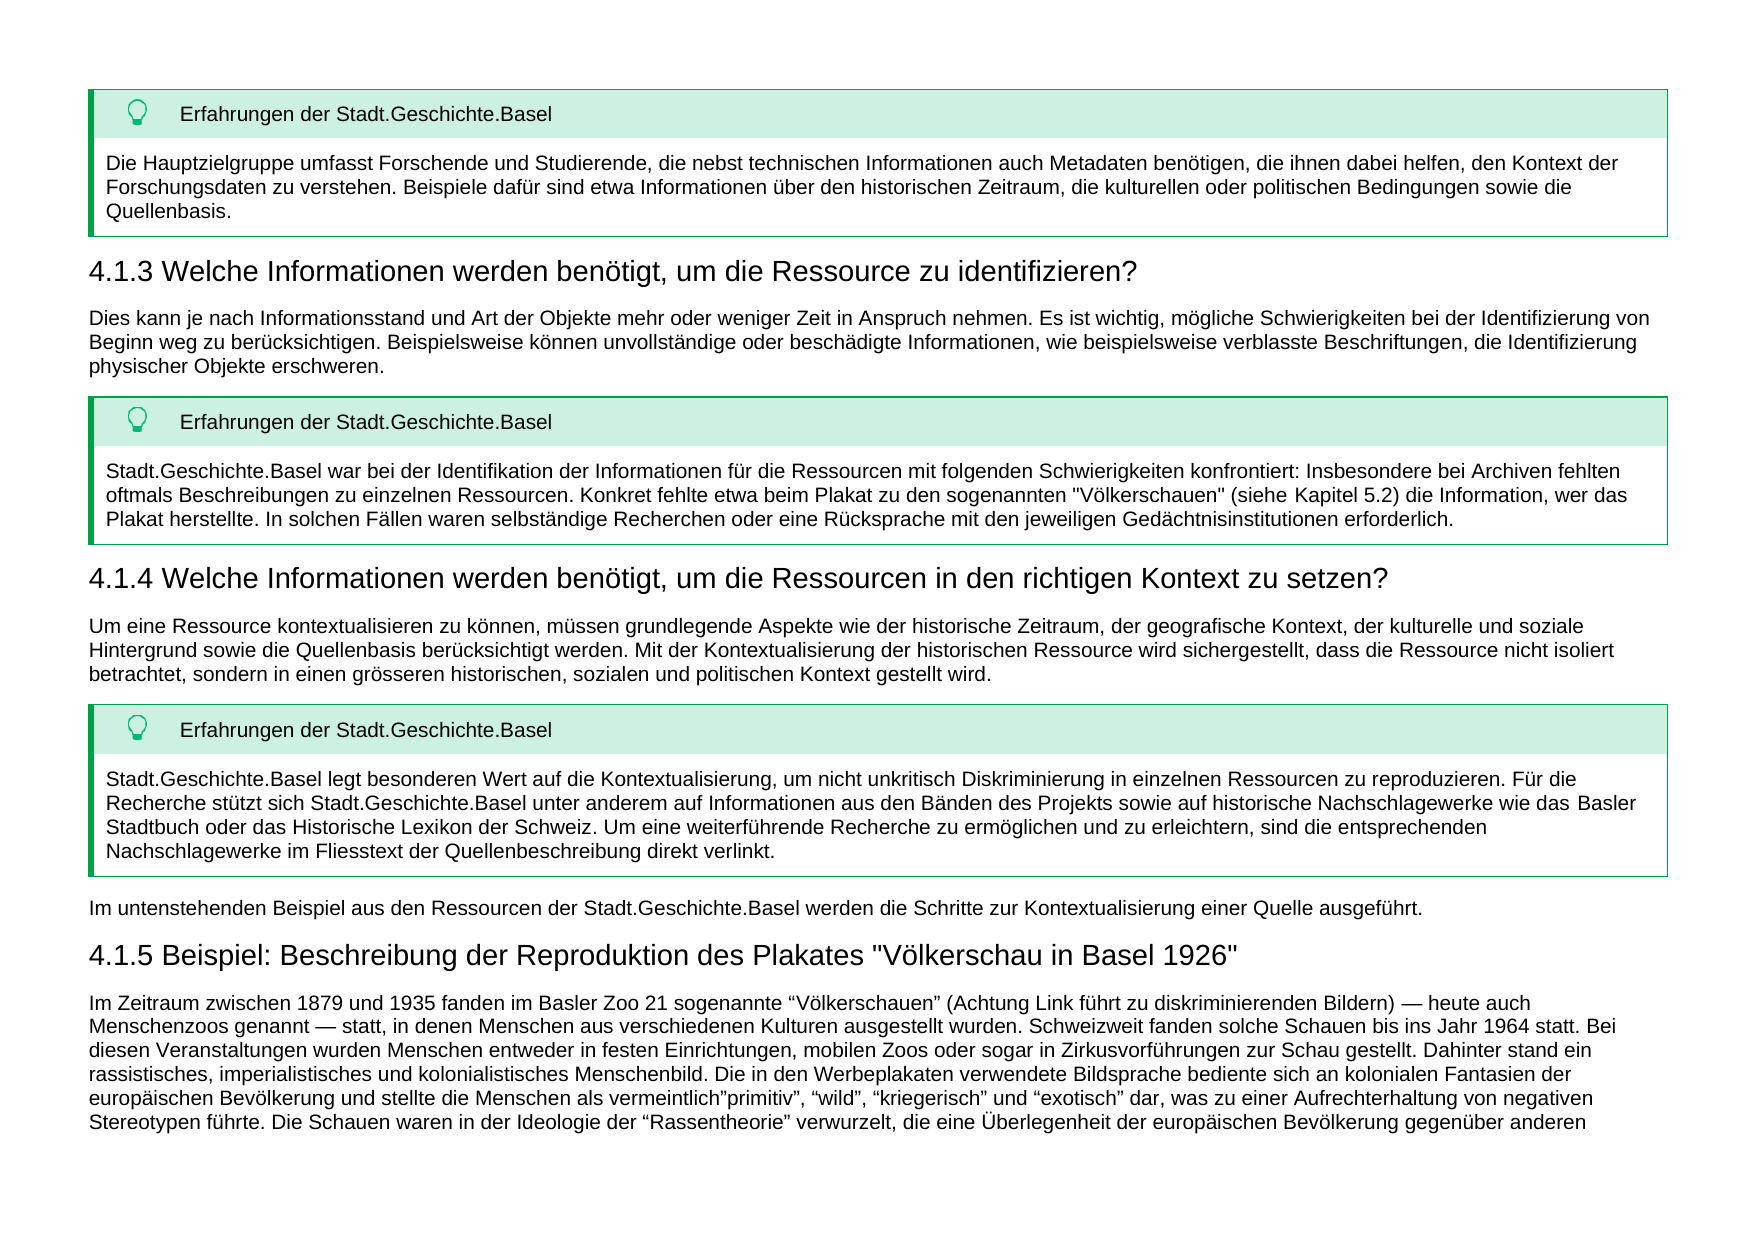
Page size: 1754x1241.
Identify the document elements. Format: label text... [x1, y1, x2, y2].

table_header Erfahrungen der Stadt.Geschichte.Basel [94, 90, 1667, 138]
text Um eine Ressource kontextualisieren zu können, müssen grundlegende Aspekte wie der historische Zeitraum, der geografische Kontext, der kulturelle und soziale Hintergrund sowie die Quellenbasis berücksichtigt werden. Mit der Kontextualisierung der historischen Ressource wird sichergestellt, dass die Ressource nicht isoliert betrachtet, sondern in einen grösseren historischen, sozialen und politischen Kontext gestellt wird. [88, 614, 1665, 686]
subtitle 4.1.3 Welche Informationen werden benötigt, um die Ressource zu identifizieren? [88, 253, 1665, 287]
table_cell Stadt.Geschichte.Basel war bei der Identifikation der Informationen für die Ressourcen mit folgenden Schwierigkeiten konfrontiert: Insbesondere bei Archiven fehlten oftmals Beschreibungen zu einzelnen Ressourcen. Konkret fehlte etwa beim Plakat zu den sogenannten "Völkerschauen" (siehe Kapitel 5.2) die Information, wer das Plakat herstellte. In solchen Fällen waren selbständige Recherchen oder eine Rücksprache mit den jeweiligen Gedächtnisinstitutionen erforderlich. [94, 446, 1667, 544]
picture [124, 715, 150, 740]
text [88, 990, 1665, 1134]
table_header Erfahrungen der Stadt.Geschichte.Basel [94, 705, 1667, 754]
table_cell Stadt.Geschichte.Basel legt besonderen Wert auf die Kontextualisierung, um nicht unkritisch Diskriminierung in einzelnen Ressourcen zu reproduzieren. Für die Recherche stützt sich Stadt.Geschichte.Basel unter anderem auf Informationen aus den Bänden des Projekts sowie auf historische Nachschlagewerke wie das Basler Stadtbuch oder das Historische Lexikon der Schweiz. Um eine weiterführende Recherche zu ermöglichen und zu erleichtern, sind die entsprechenden Nachschlagewerke im Fliesstext der Quellenbeschreibung direkt verlinkt. [94, 754, 1667, 876]
table_cell Die Hauptzielgruppe umfasst Forschende und Studierende, die nebst technischen Informationen auch Metadaten benötigen, die ihnen dabei helfen, den Kontext der Forschungsdaten zu verstehen. Beispiele dafür sind etwa Informationen über den historischen Zeitraum, die kulturellen oder politischen Bedingungen sowie die Quellenbasis. [94, 138, 1667, 236]
table_header Erfahrungen der Stadt.Geschichte.Basel [94, 398, 1667, 446]
text Dies kann je nach Informationsstand und Art der Objekte mehr oder weniger Zeit in Anspruch nehmen. Es ist wichtig, mögliche Schwierigkeiten bei der Identifizierung von Beginn weg zu berücksichtigen. Beispielsweise können unvollständige oder beschädigte Informationen, wie beispielsweise verblasste Beschriftungen, die Identifizierung physischer Objekte erschweren. [88, 306, 1665, 378]
picture [124, 407, 150, 432]
subtitle 4.1.5 Beispiel: Beschreibung der Reproduktion des Plakates "Völkerschau in Basel 1926" [88, 938, 1665, 972]
picture [124, 99, 150, 125]
subtitle 4.1.4 Welche Informationen werden benötigt, um die Ressourcen in den richtigen Kontext zu setzen? [88, 561, 1665, 595]
text Im untenstehenden Beispiel aus den Ressourcen der Stadt.Geschichte.Basel werden die Schritte zur Kontextualisierung einer Quelle ausgeführt. [88, 895, 1665, 919]
